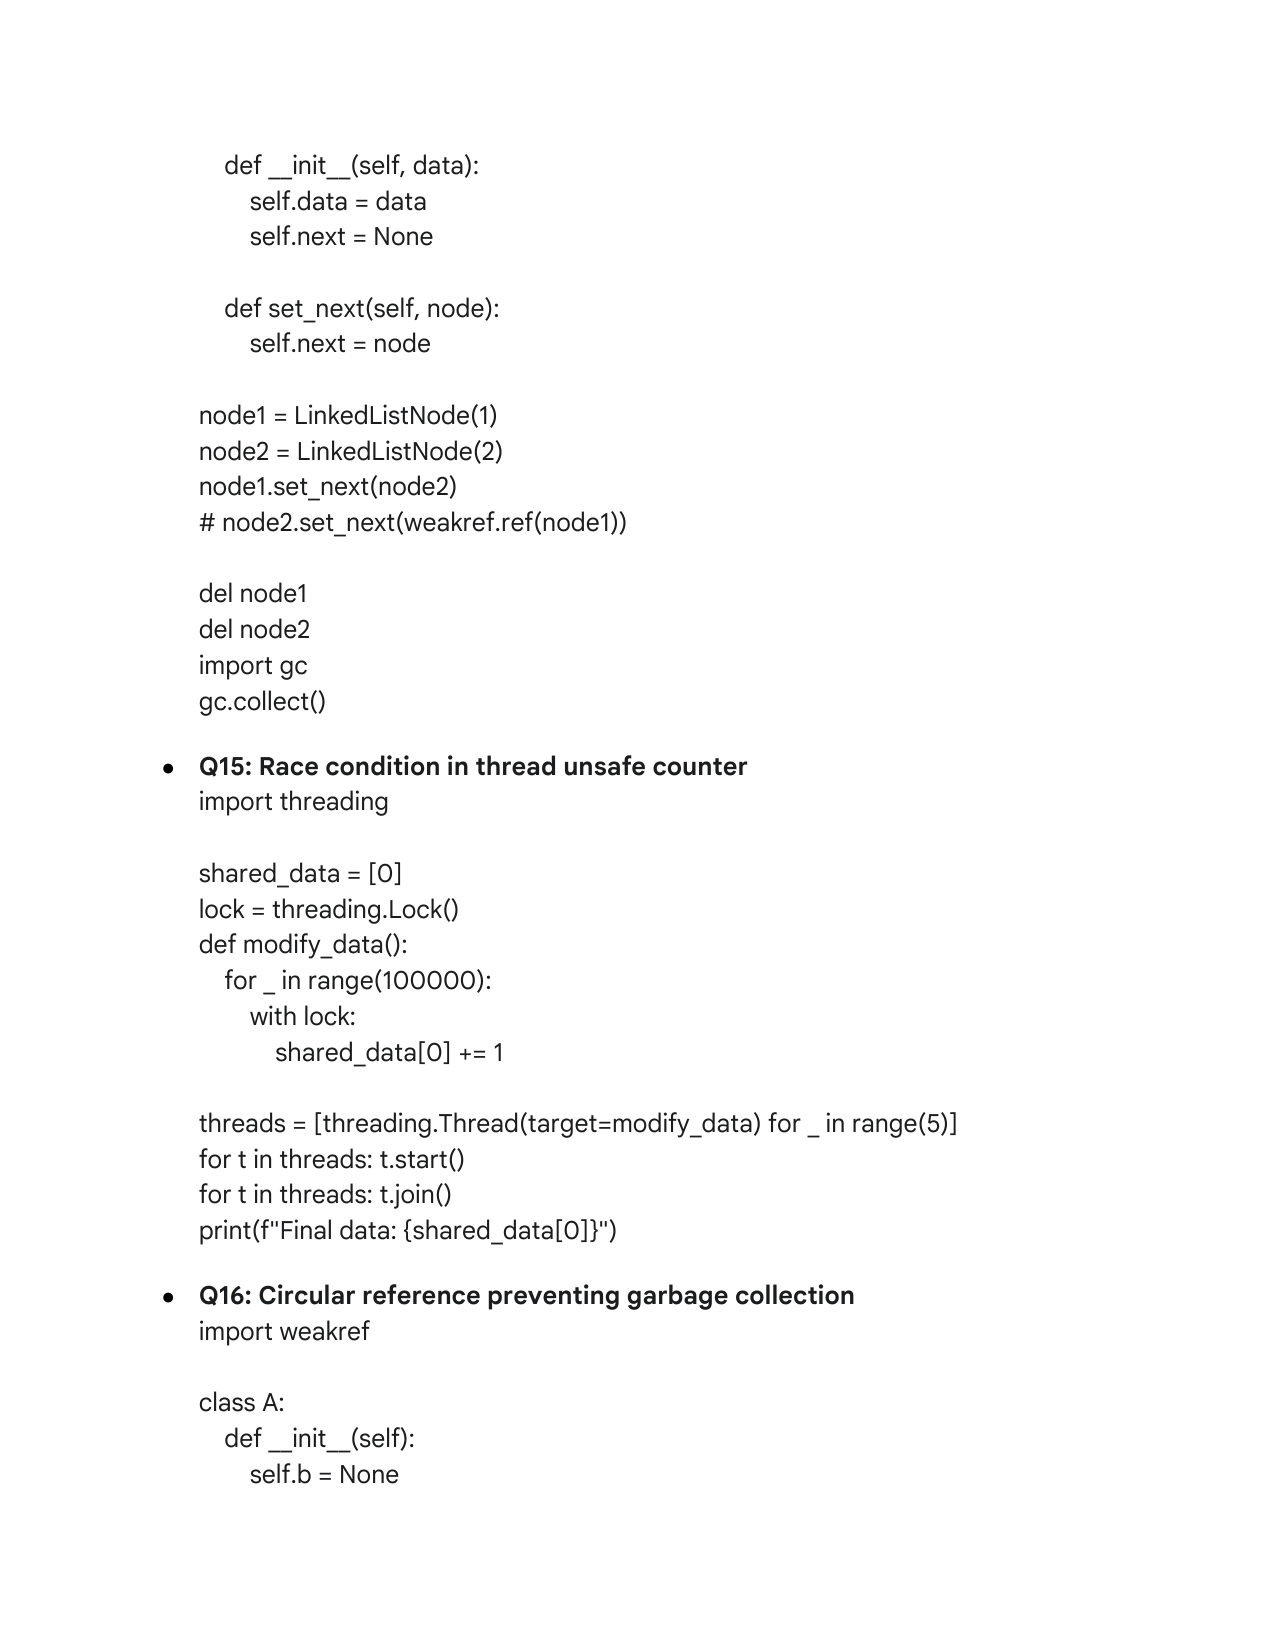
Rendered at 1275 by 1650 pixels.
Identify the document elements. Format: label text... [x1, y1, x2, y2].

list Q15: Race condition in thread unsafe counter import threading shared_data = [0] lock = threading.Lock() def modify_data(): for _ in range(100000): with lock: shared_data[0] += 1 threads = [threading.Thread(target=modify_data) for _ in range(5)] for t in threads: t.start() for t in threads: t.join() print(f"Final data: {shared_data[0]}") [161, 751, 1125, 1277]
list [161, 150, 1125, 747]
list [161, 1280, 1125, 1490]
